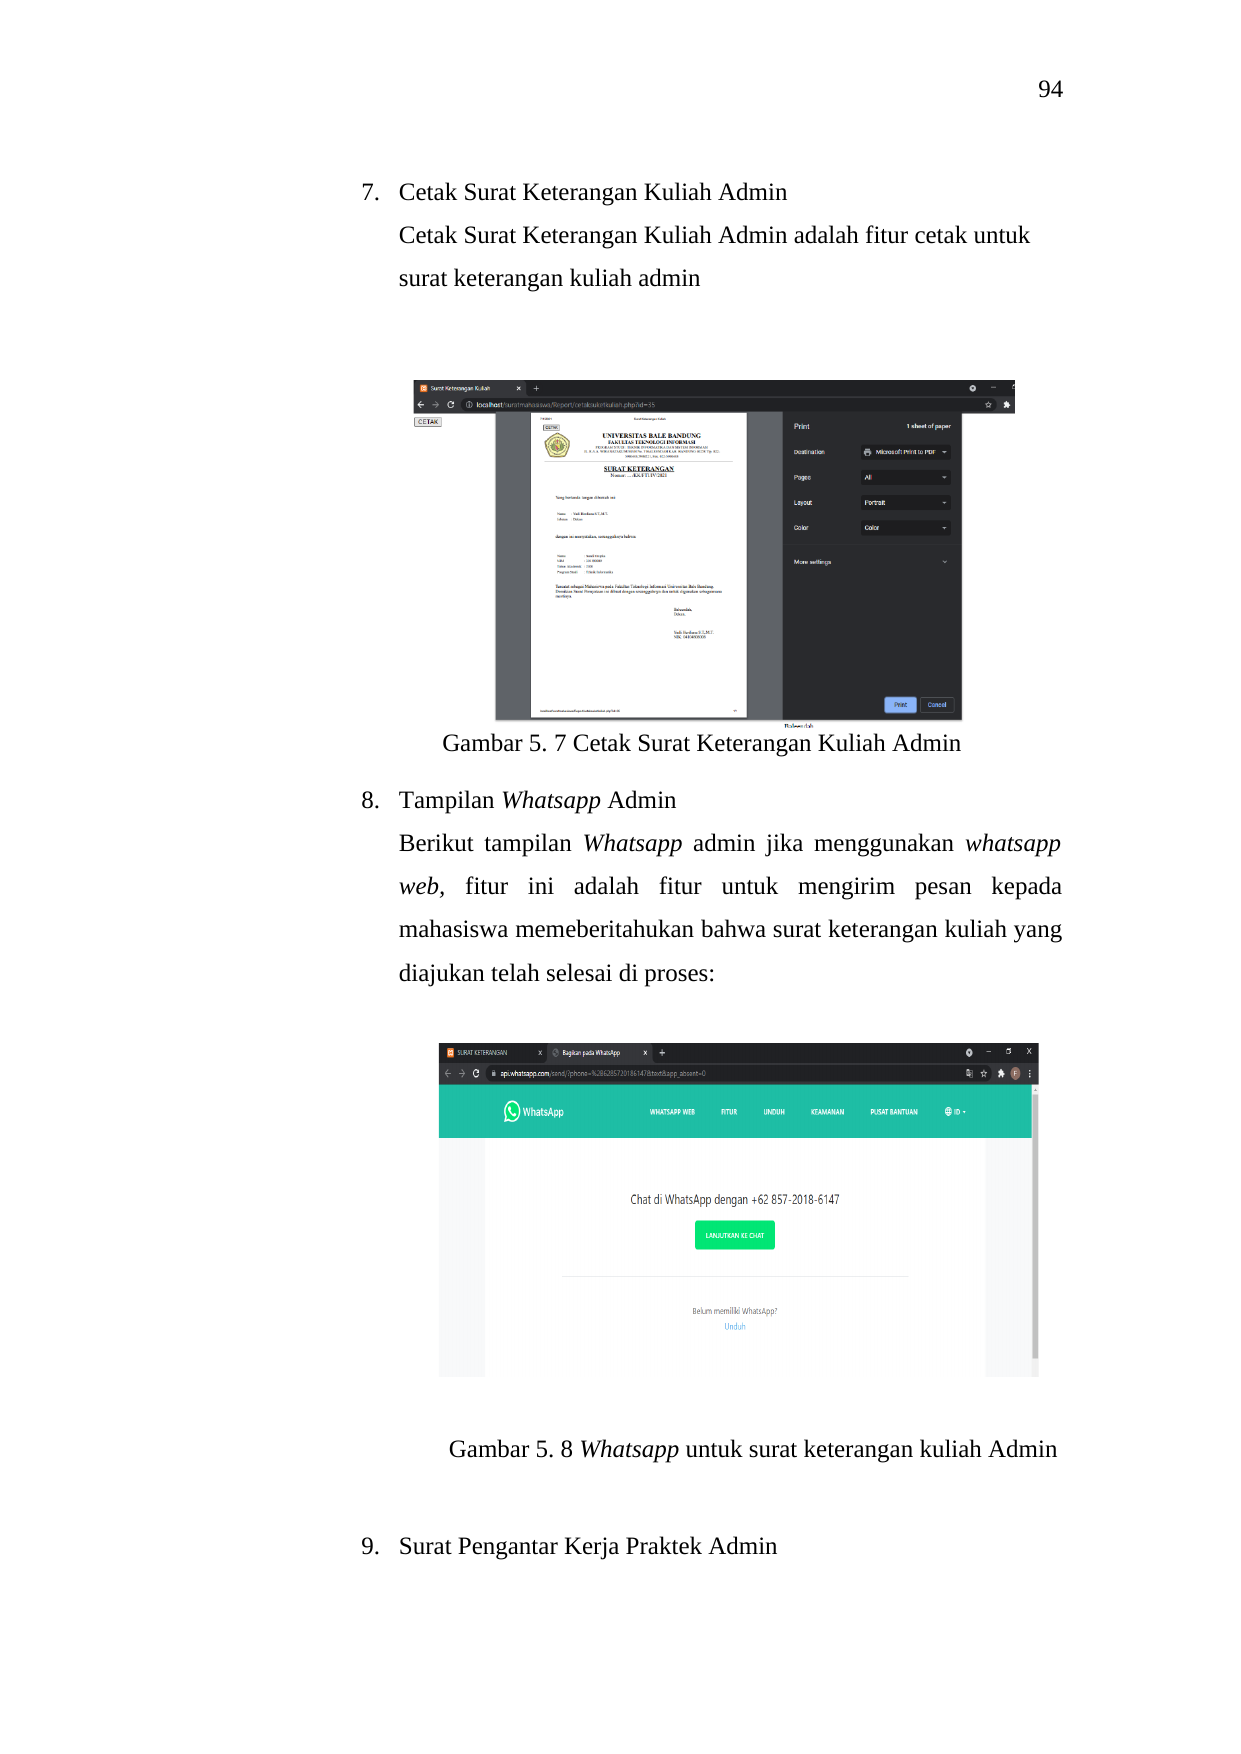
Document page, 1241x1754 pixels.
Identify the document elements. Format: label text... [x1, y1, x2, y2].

list Cetak Surat Keterangan Kuliah Admin [361, 177, 1063, 206]
picture [413, 380, 1015, 728]
list Surat Pengantar Kerja Praktek Admin [361, 1531, 1063, 1560]
list Berikut tampilan Whatsapp admin jika menggunakan whatsapp web, fitur ini adalah fitur untuk mengirim pesan kepada mahasiswa memeberitahukan bahwa surat keterangan kuliah yang diajukan telah selesai di proses: [399, 828, 1063, 986]
text Gambar 5. 8 Whatsapp untuk surat keterangan kuliah Admin [443, 1434, 1063, 1463]
list Tampilan Whatsapp Admin [361, 785, 1063, 814]
picture [438, 1043, 1039, 1377]
list Cetak Surat Keterangan Kuliah Admin adalah fitur cetak untuk surat keterangan kuliah admin [399, 220, 1063, 292]
